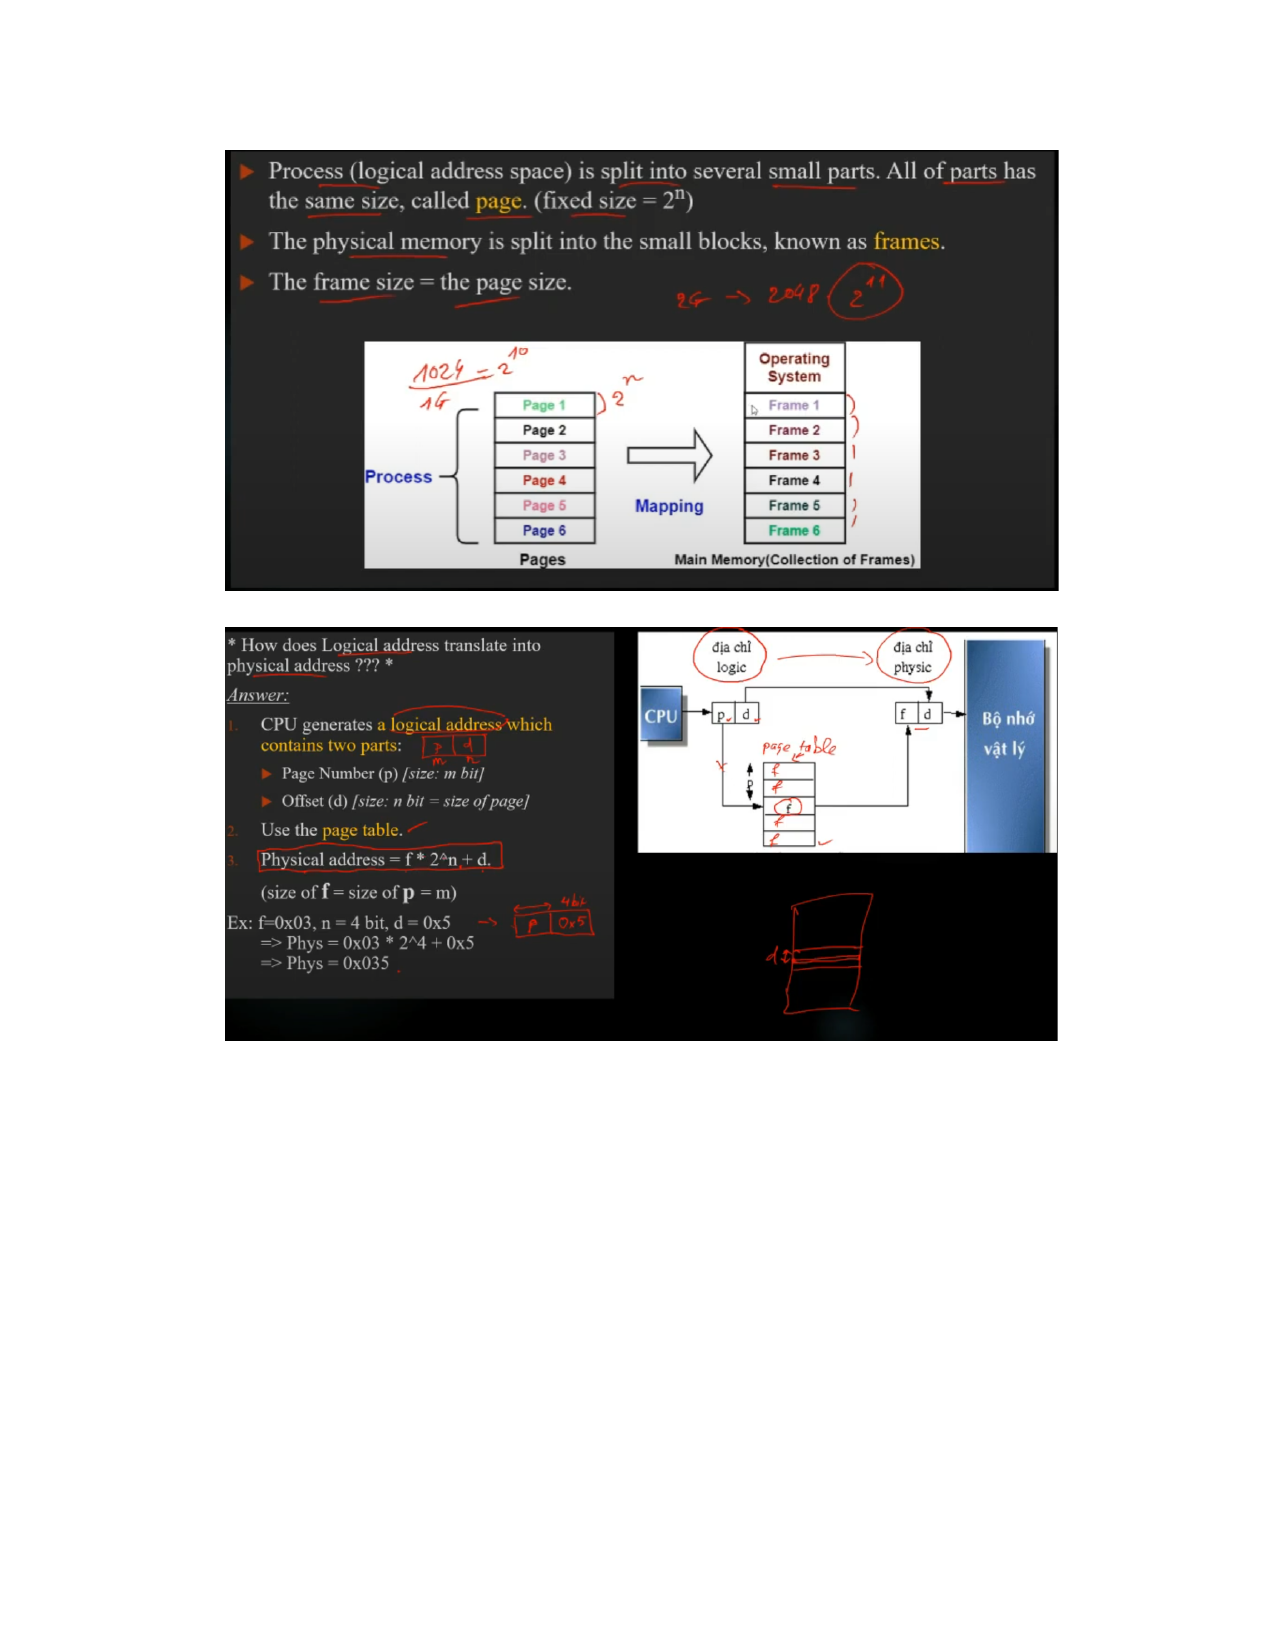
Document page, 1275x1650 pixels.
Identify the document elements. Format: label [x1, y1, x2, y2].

picture [225, 150, 1059, 591]
picture [225, 627, 1058, 1041]
